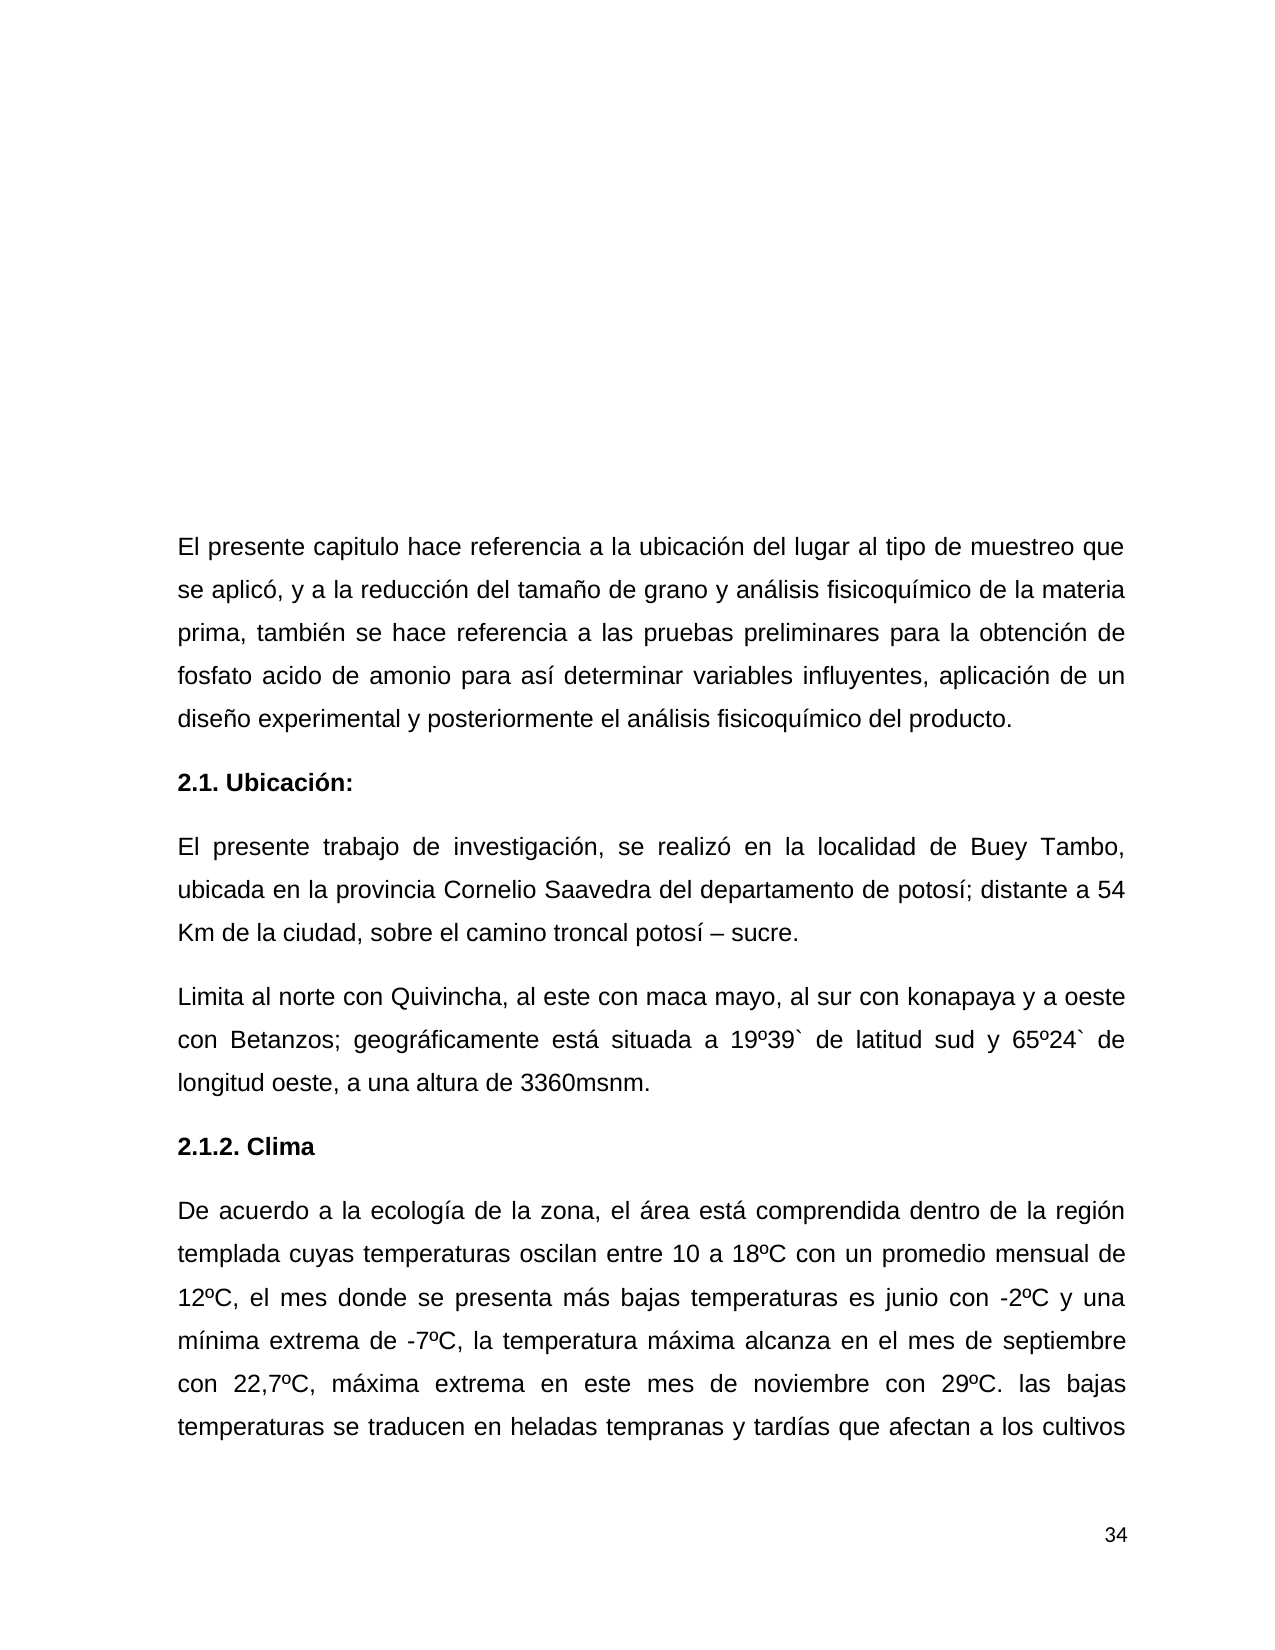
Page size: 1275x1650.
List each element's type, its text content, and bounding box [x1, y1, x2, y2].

text 2.1.2. Clima [177, 1132, 1127, 1161]
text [177, 1196, 1127, 1441]
text El presente capitulo hace referencia a la ubicación del lugar al tipo de muestreo que se aplicó, y a la reducción del tamaño de grano y análisis fisicoquímico de la materia prima, también se hace referencia a las pruebas preliminares para la obtención de fosfato acido de amonio para así determinar variables influyentes, aplicación de un diseño experimental y posteriormente el análisis fisicoquímico del producto. [177, 531, 1127, 733]
text El presente trabajo de investigación, se realizó en la localidad de Buey Tambo, ubicada en la provincia Cornelio Saavedra del departamento de potosí; distante a 54 Km de la ciudad, sobre el camino troncal potosí – sucre. [177, 832, 1127, 947]
text Limita al norte con Quivincha, al este con maca mayo, al sur con konapaya y a oeste con Betanzos; geográficamente está situada a 19º39` de latitud sud y 65º24` de longitud oeste, a una altura de 3360msnm. [177, 982, 1127, 1097]
text 2.1. Ubicación: [177, 768, 1127, 797]
